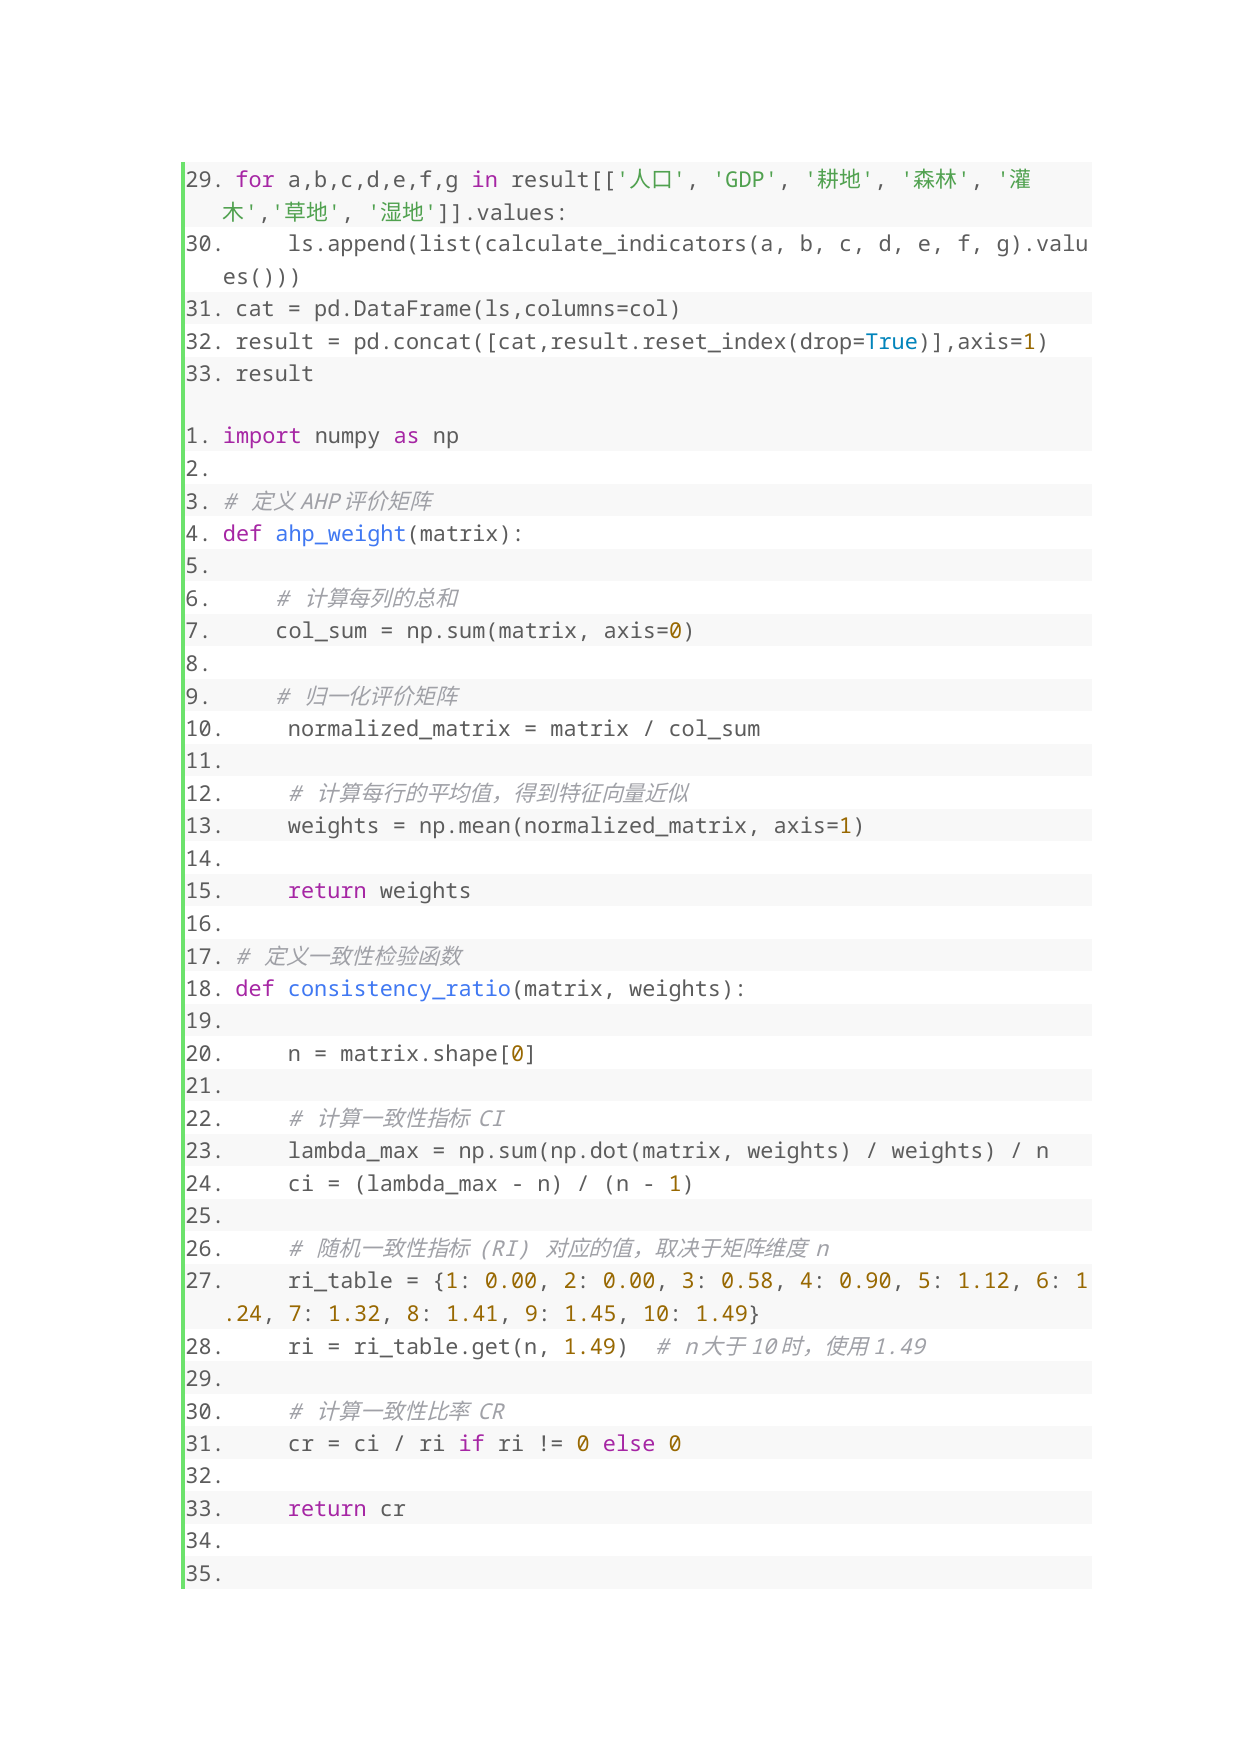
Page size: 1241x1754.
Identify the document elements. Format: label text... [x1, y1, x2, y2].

list return weights [185, 874, 1092, 906]
list # 计算每行的平均值，得到特征向量近似 [185, 776, 1092, 809]
list n = matrix.shape[0] [185, 1036, 1092, 1069]
list result = pd.concat([cat,result.reset_index(drop=True)],axis=1) [185, 324, 1092, 357]
list cr = ci / ri if ri != 0 else 0 [185, 1426, 1092, 1459]
list # 计算每列的总和 [185, 581, 1092, 614]
list weights = np.mean(normalized_matrix, axis=1) [185, 809, 1092, 841]
list cat = pd.DataFrame(ls,columns=col) [185, 292, 1092, 324]
list ri_table = {1: 0.00, 2: 0.00, 3: 0.58, 4: 0.90, 5: 1.12, 6: 1.24, 7: 1.32, 8: 1.41, 9: 1.45, 10: 1.49} [185, 1264, 1092, 1329]
list # 计算一致性指标 CI [185, 1101, 1092, 1134]
list # 定义一致性检验函数 [185, 939, 1092, 971]
list def consistency_ratio(matrix, weights): [185, 971, 1092, 1004]
list lambda_max = np.sum(np.dot(matrix, weights) / weights) / n [185, 1134, 1092, 1166]
list # 定义AHP评价矩阵 [185, 484, 1092, 516]
list ri = ri_table.get(n, 1.49) # n大于10时，使用1.49 [185, 1329, 1092, 1361]
list # 归一化评价矩阵 [185, 679, 1092, 711]
list import numpy as np [185, 419, 1092, 451]
list # 随机一致性指标 (RI) 对应的值，取决于矩阵维度 n [185, 1231, 1092, 1264]
list ci = (lambda_max - n) / (n - 1) [185, 1166, 1092, 1199]
list col_sum = np.sum(matrix, axis=0) [185, 614, 1092, 646]
list return cr [185, 1491, 1092, 1524]
list normalized_matrix = matrix / col_sum [185, 711, 1092, 744]
list for a,b,c,d,e,f,g in result[['人口', 'GDP', '耕地', '森林', '灌木','草地', '湿地']].values: [185, 162, 1092, 227]
list ls.append(list(calculate_indicators(a, b, c, d, e, f, g).values())) [185, 227, 1092, 292]
list def ahp_weight(matrix): [185, 516, 1092, 549]
list result [185, 357, 1092, 389]
list # 计算一致性比率 CR [185, 1394, 1092, 1426]
